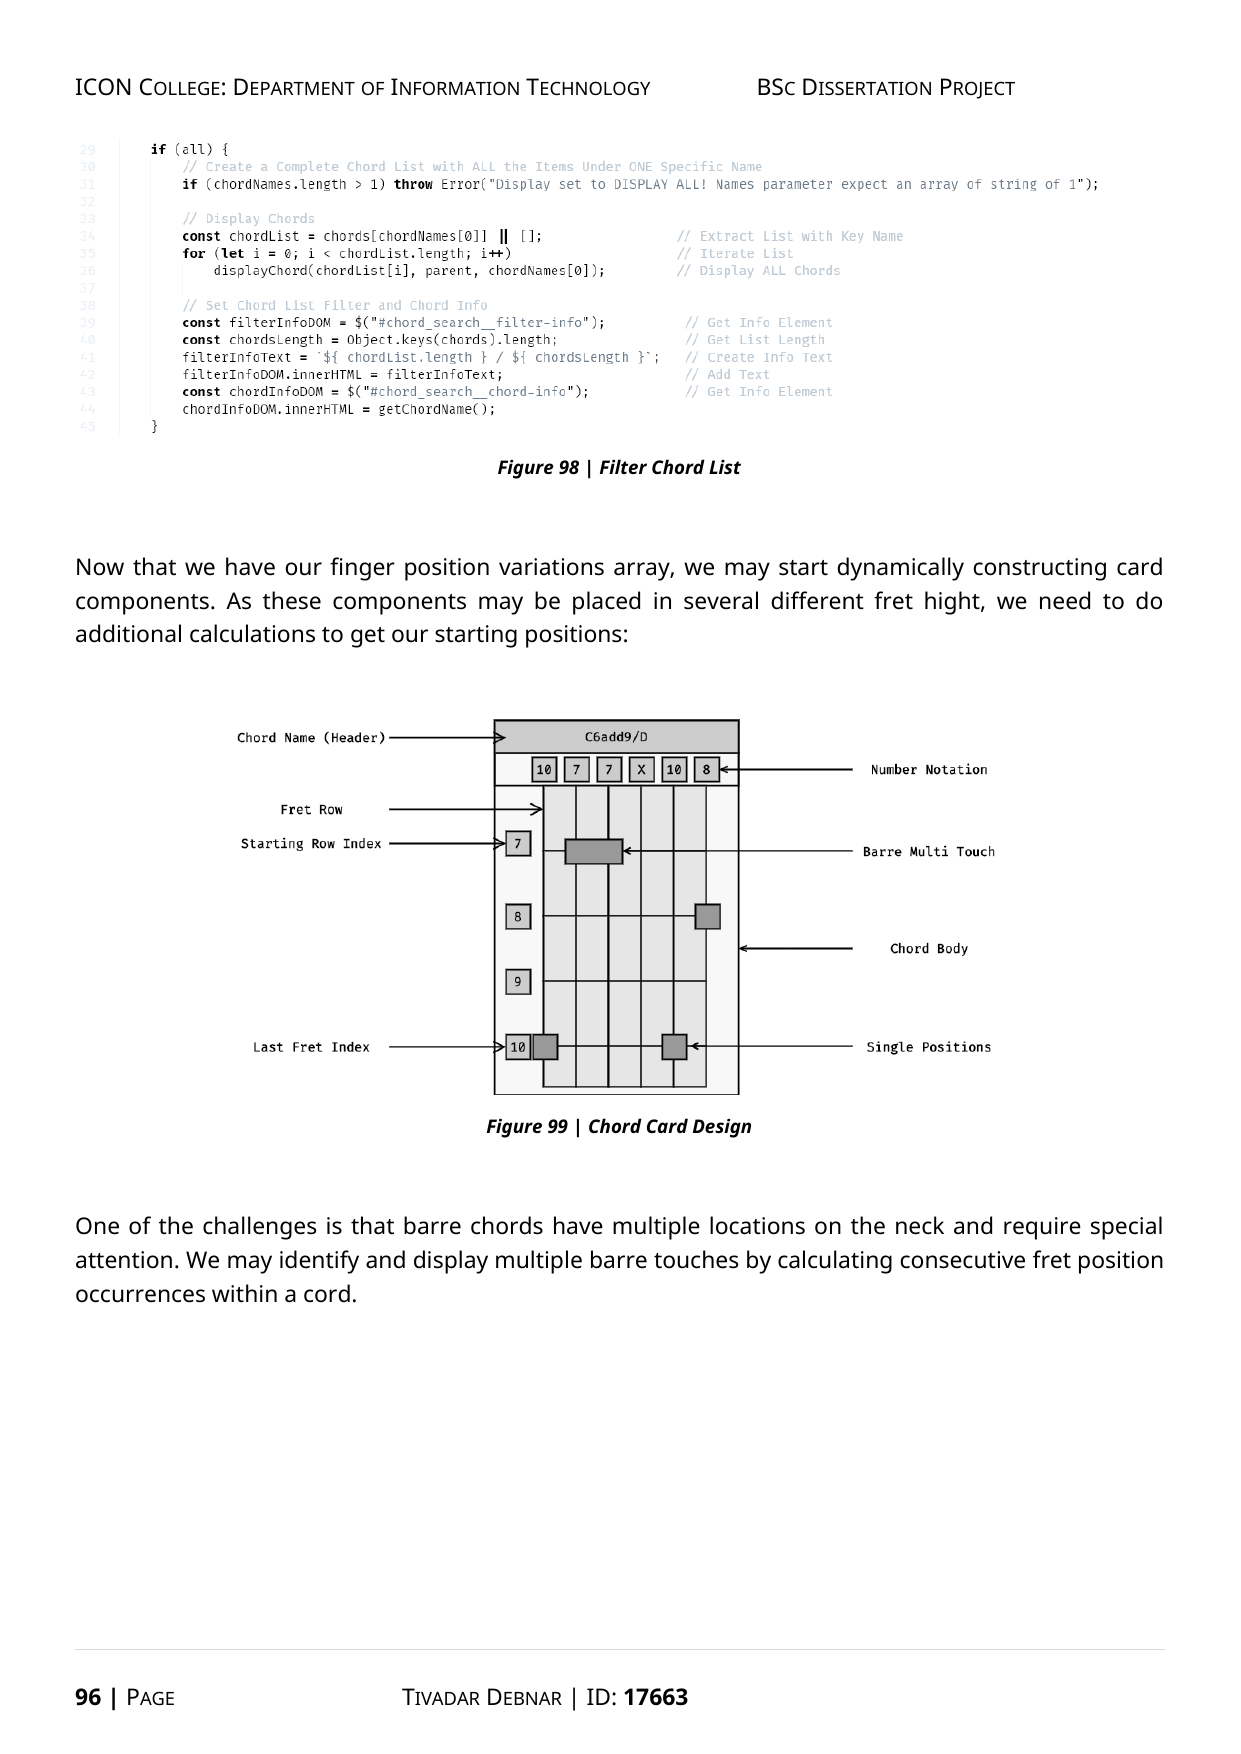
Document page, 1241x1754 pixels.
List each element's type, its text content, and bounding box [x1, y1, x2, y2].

text One of the challenges is that barre chords have multiple locations on the neck and require special attention. We may identify and display multiple barre touches by calculating consecutive fret position occurrences within a cord. [75, 1210, 1165, 1309]
picture [75, 139, 1166, 435]
picture [233, 719, 1007, 1095]
text Now that we have our finger position variations array, we may start dynamically constructing card components. As these components may be placed in several different fret hight, we need to do additional calculations to get our starting positions: [75, 551, 1165, 650]
